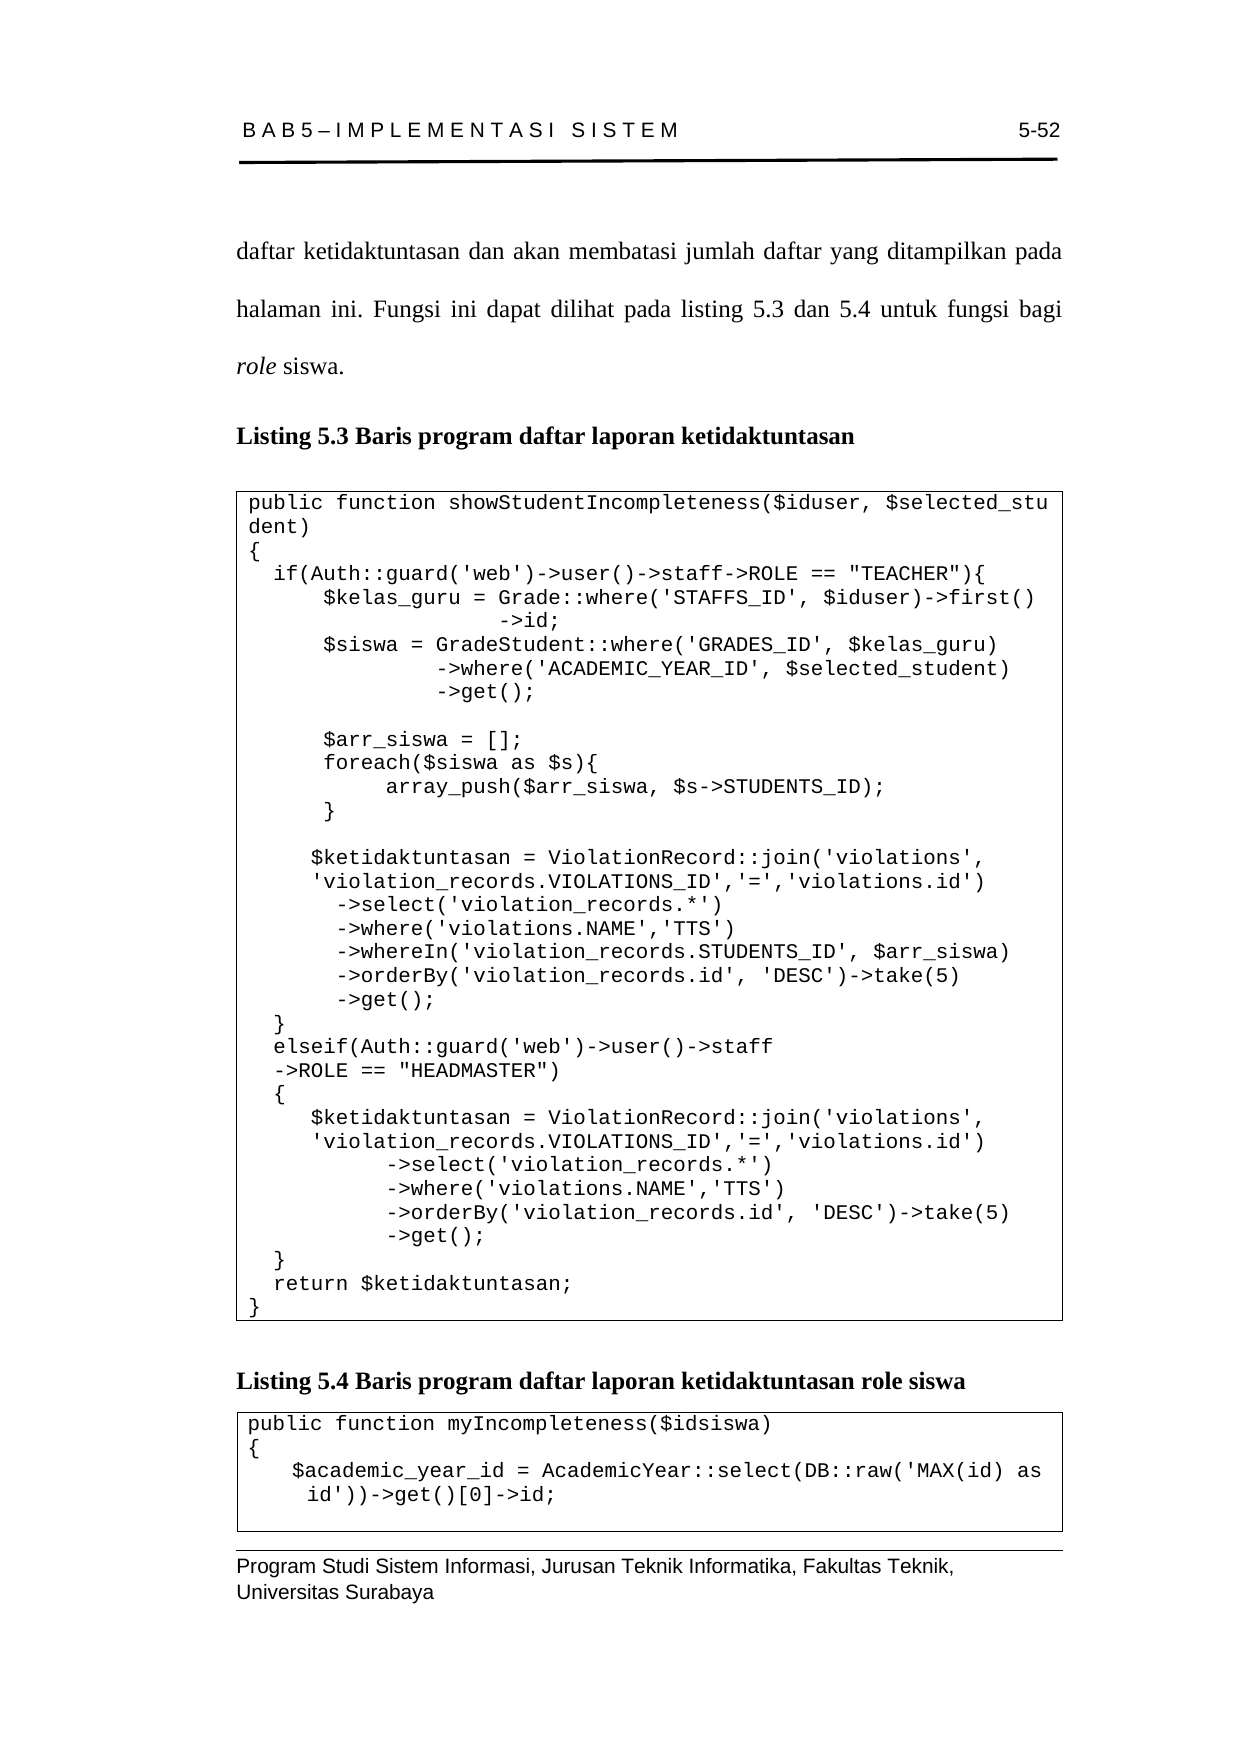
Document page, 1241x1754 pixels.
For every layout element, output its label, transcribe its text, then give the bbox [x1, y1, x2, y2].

table_header public function myIncompleteness($idsiswa) { $academic_year_id = AcademicYear::select(DB::raw('MAX(id) asid'))->get()[0]->id; [238, 1413, 1062, 1531]
table_header public function showStudentIncompleteness($iduser, $selected_student) { if(Auth::guard('web')->user()->staff->ROLE == "TEACHER"){ $kelas_guru = Grade::where('STAFFS_ID', $iduser)->first() ->id; $siswa = GradeStudent::where('GRADES_ID', $kelas_guru) ->where('ACADEMIC_YEAR_ID', $selected_student) ->get(); $arr_siswa = []; foreach($siswa as $s){ array_push($arr_siswa, $s->STUDENTS_ID); } $ketidaktuntasan = ViolationRecord::join('violations', 'violation_records.VIOLATIONS_ID','=','violations.id') ->select('violation_records.*') ->where('violations.NAME','TTS') ->whereIn('violation_records.STUDENTS_ID', $arr_siswa) ->orderBy('violation_records.id', 'DESC')->take(5) ->get(); } elseif(Auth::guard('web')->user()->staff ->ROLE == "HEADMASTER") { $ketidaktuntasan = ViolationRecord::join('violations', 'violation_records.VIOLATIONS_ID','=','violations.id') ->select('violation_records.*') ->where('violations.NAME','TTS') ->orderBy('violation_records.id', 'DESC')->take(5) ->get(); } return $ketidaktuntasan; } [237, 492, 1062, 1320]
text daftar ketidaktuntasan dan akan membatasi jumlah daftar yang ditampilkan pada halaman ini. Fungsi ini dapat dilihat pada listing 5.3 dan 5.4 untuk fungsi bagi role siswa. [236, 236, 1063, 380]
text Listing 5.3 Baris program daftar laporan ketidaktuntasan [236, 421, 1063, 450]
text Listing 5.4 Baris program daftar laporan ketidaktuntasan role siswa [236, 1366, 1063, 1395]
